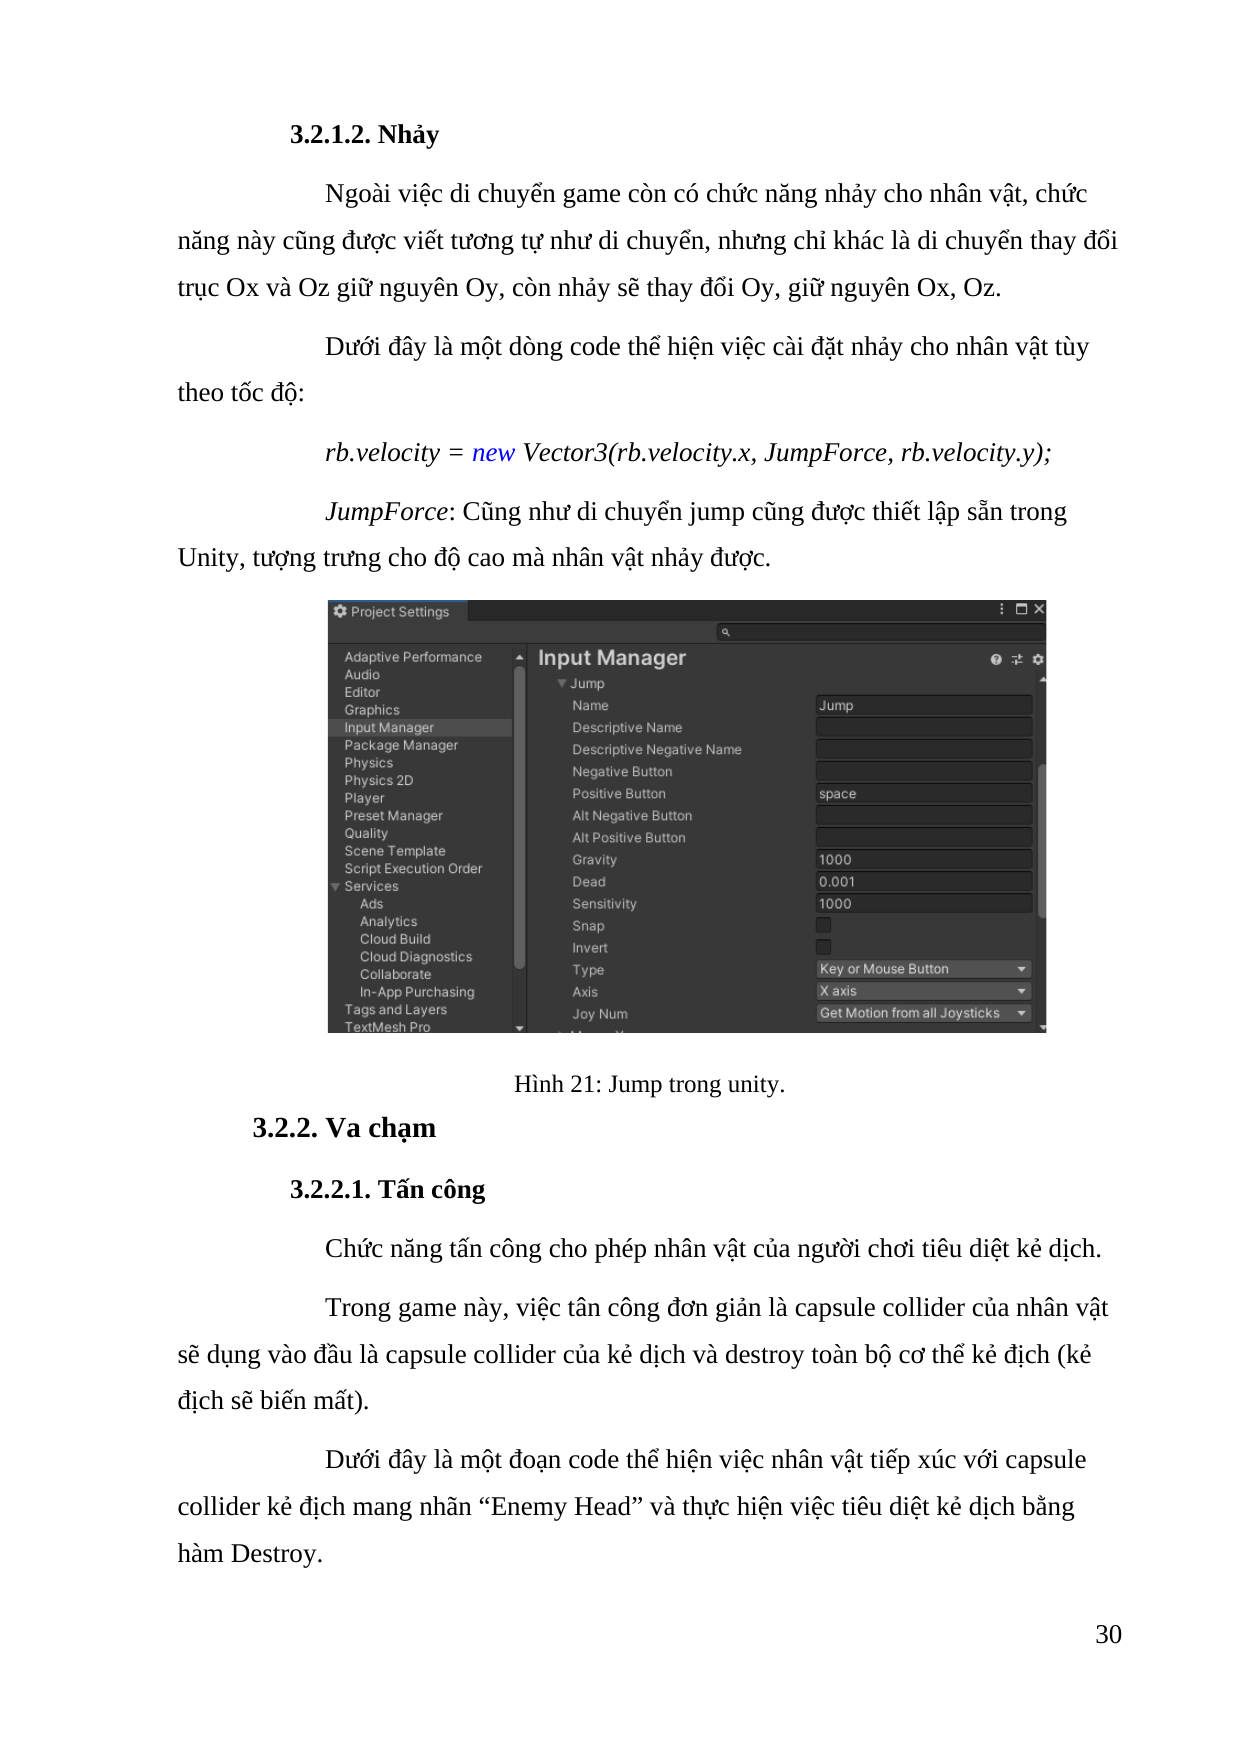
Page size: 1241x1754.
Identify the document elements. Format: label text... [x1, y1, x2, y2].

text Hình 21: Jump trong unity. [177, 1069, 1122, 1097]
text Trong game này, việc tân công đơn giản là capsule collider của nhân vật sẽ dụng vào đầu là capsule collider của kẻ dịch và destroy toàn bộ cơ thể kẻ địch (kẻ địch sẽ biến mất). [177, 1291, 1122, 1416]
text Chức năng tấn công cho phép nhân vật của người chơi tiêu diệt kẻ dịch. [177, 1232, 1122, 1263]
text Va chạm [252, 1110, 1122, 1143]
text Dưới đây là một đoạn code thể hiện việc nhân vật tiếp xúc với capsule collider kẻ địch mang nhãn “Enemy Head” và thực hiện việc tiêu diệt kẻ dịch bằng hàm Destroy. [177, 1444, 1122, 1568]
text Tấn công [290, 1173, 1122, 1204]
text rb.velocity = new Vector3(rb.velocity.x, JumpForce, rb.velocity.y); [177, 436, 1122, 467]
text Ngoài việc di chuyển game còn có chức năng nhảy cho nhân vật, chức năng này cũng được viết tương tự như di chuyển, nhưng chỉ khác là di chuyển thay đổi trục Ox và Oz giữ nguyên Oy, còn nhảy sẽ thay đổi Oy, giữ nguyên Ox, Oz. [177, 177, 1122, 302]
text Dưới đây là một dòng code thể hiện việc cài đặt nhảy cho nhân vật tùy theo tốc độ: [177, 330, 1122, 408]
text JumpForce: Cũng như di chuyển jump cũng được thiết lập sẵn trong Unity, tượng trưng cho độ cao mà nhân vật nhảy được. [177, 495, 1122, 573]
text Nhảy [290, 118, 1122, 149]
